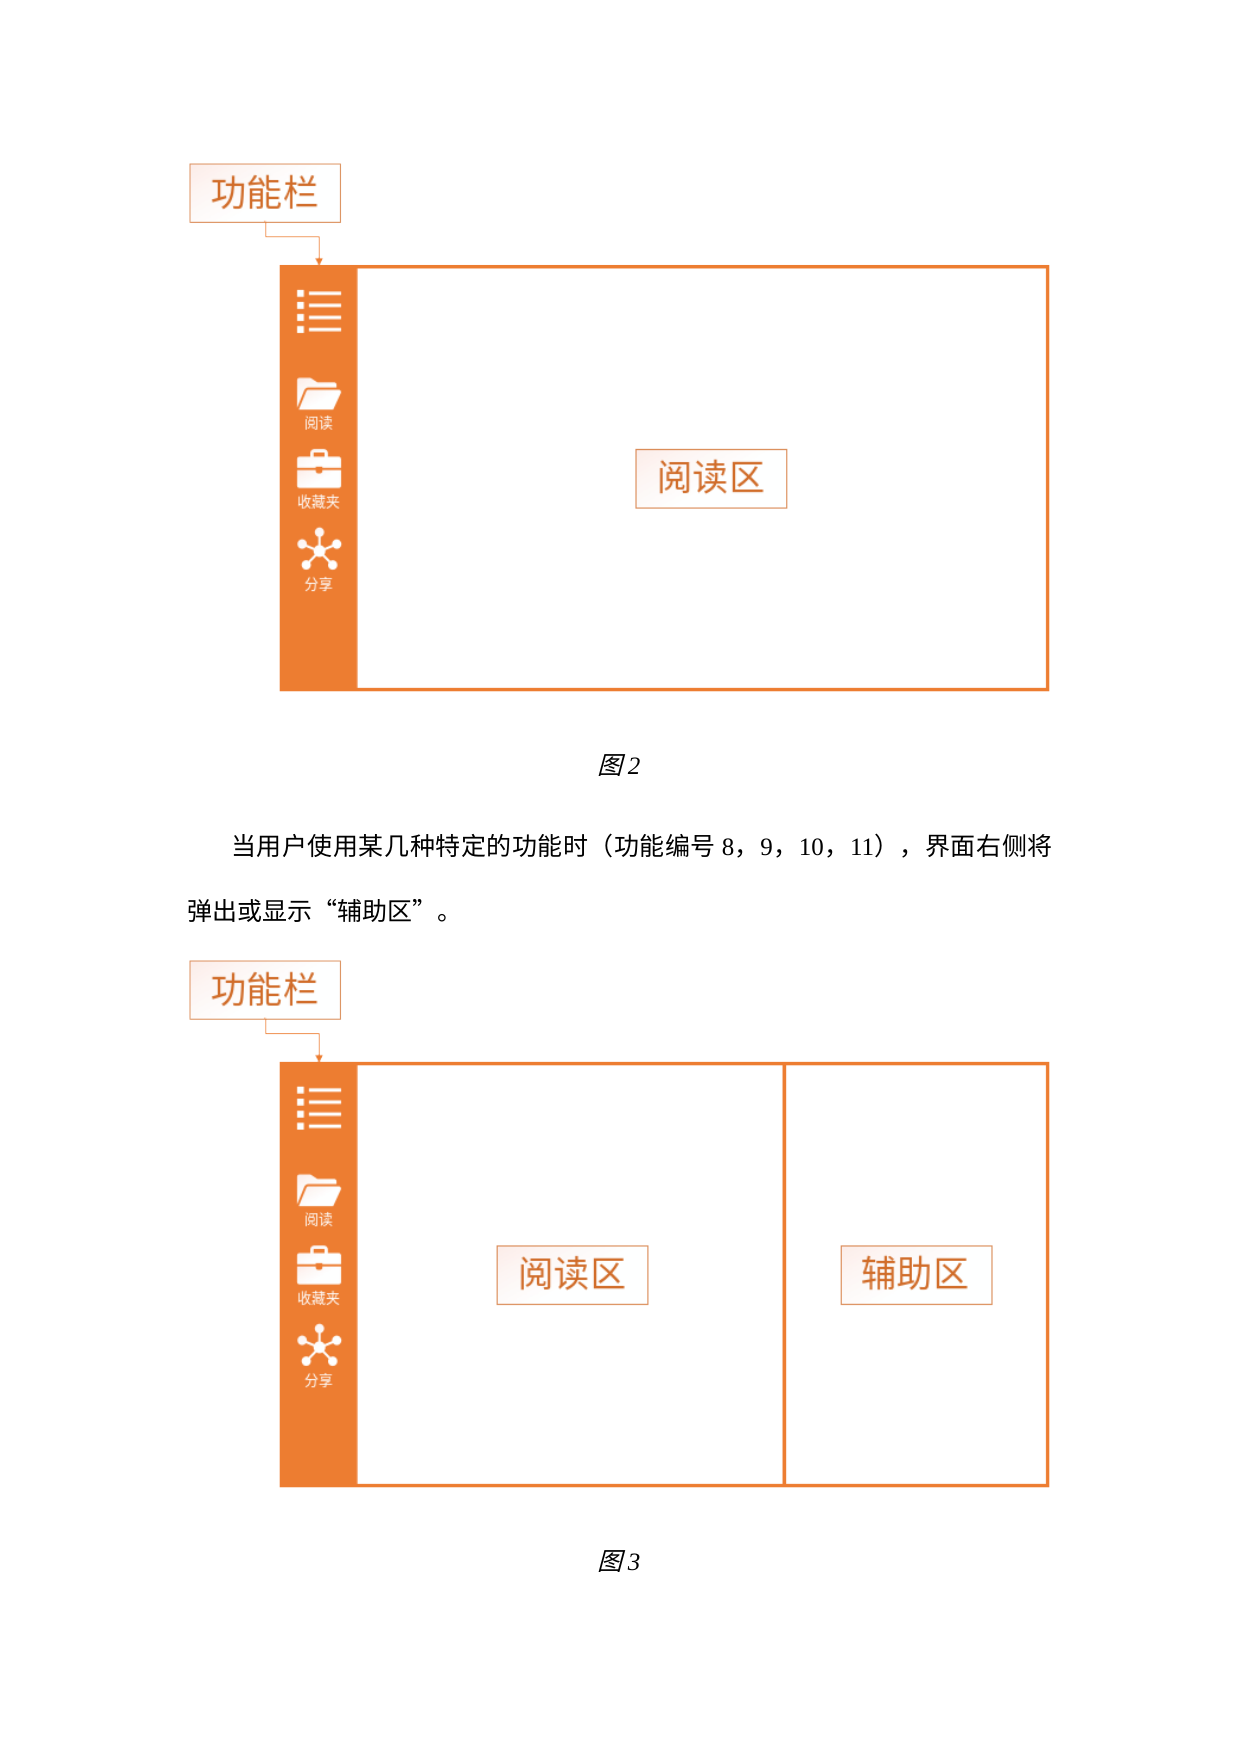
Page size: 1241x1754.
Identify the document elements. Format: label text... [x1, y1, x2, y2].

text 当用户使用某几种特定的功能时（功能编号8，9，10，11），界面右侧将弹出或显示“辅助区”。 [187, 812, 1053, 942]
text 图3 [187, 1527, 1053, 1592]
text 图2 [187, 731, 1053, 796]
